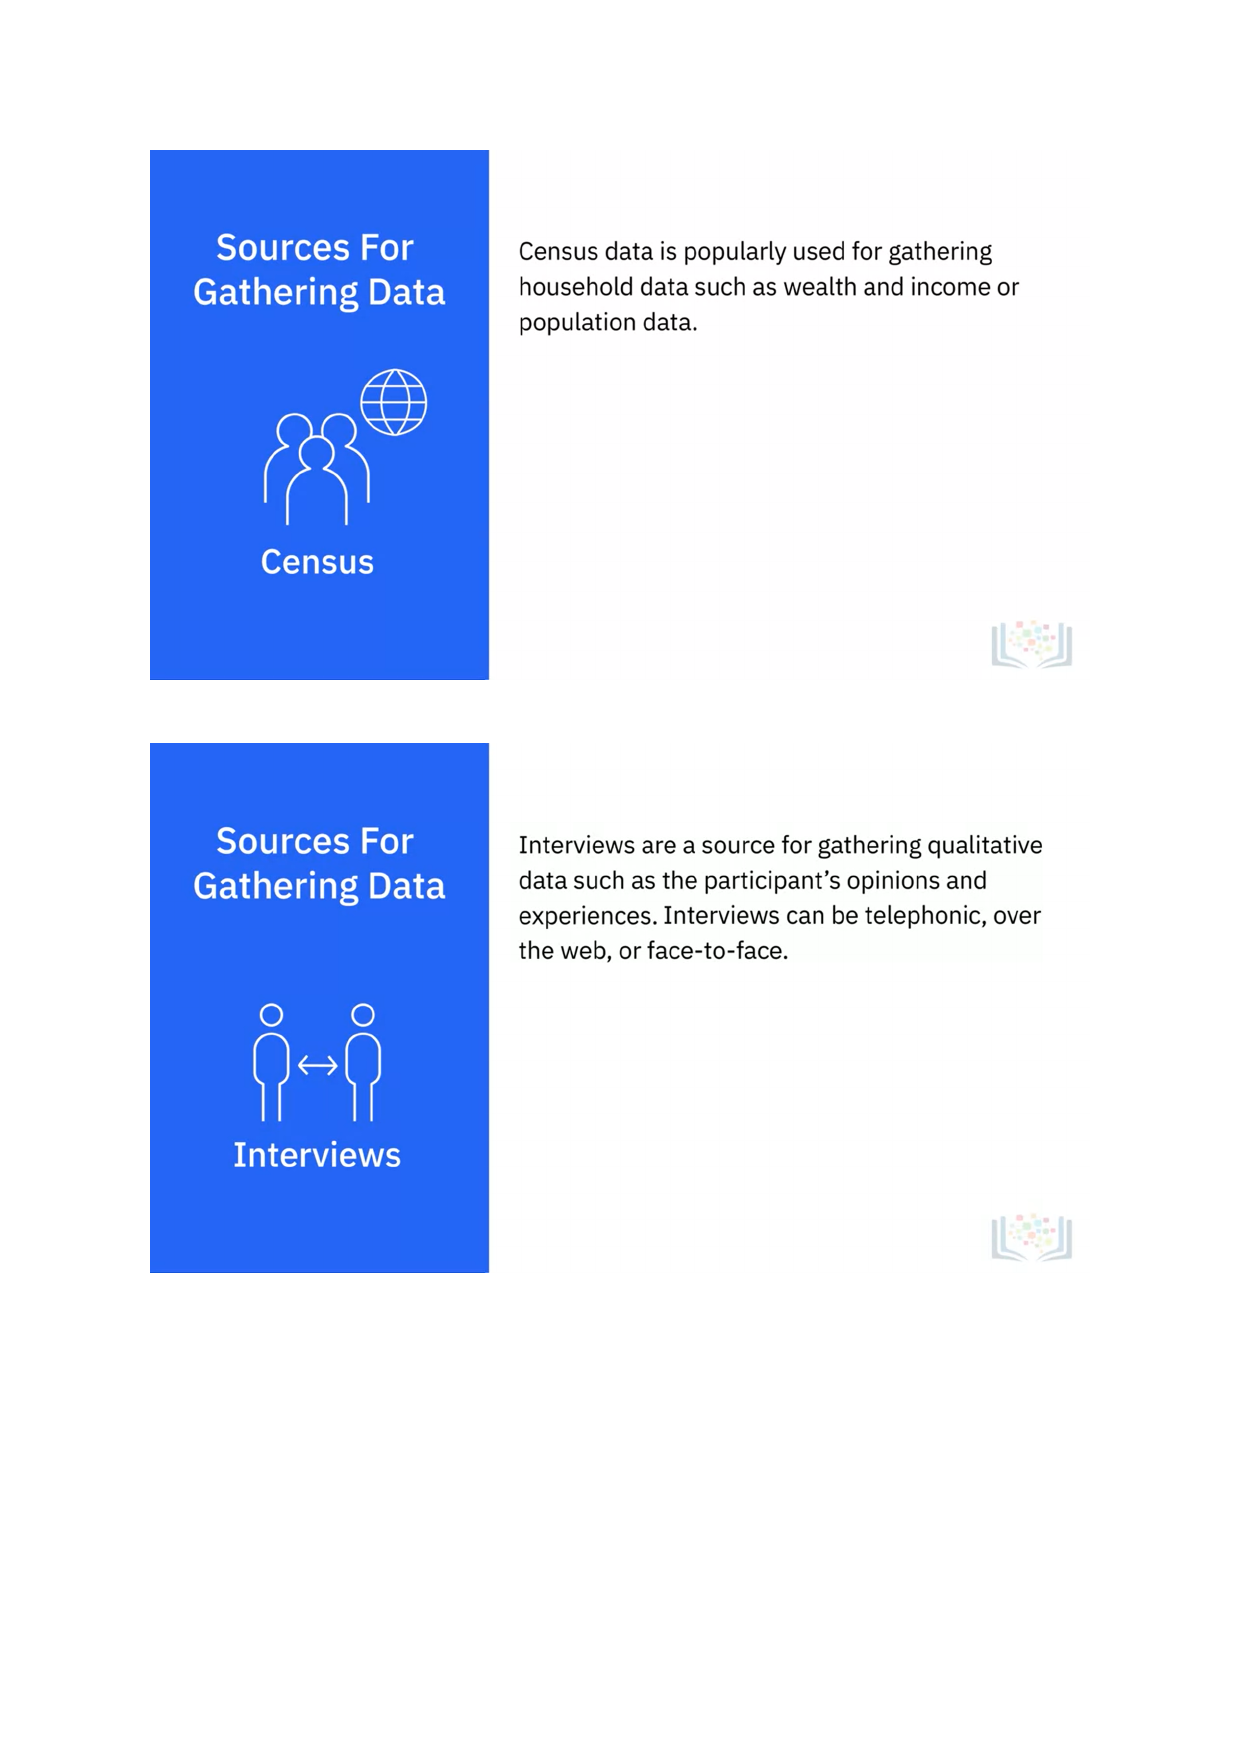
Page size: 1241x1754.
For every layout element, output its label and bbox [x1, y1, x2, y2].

picture [150, 150, 1091, 680]
picture [150, 743, 1091, 1273]
